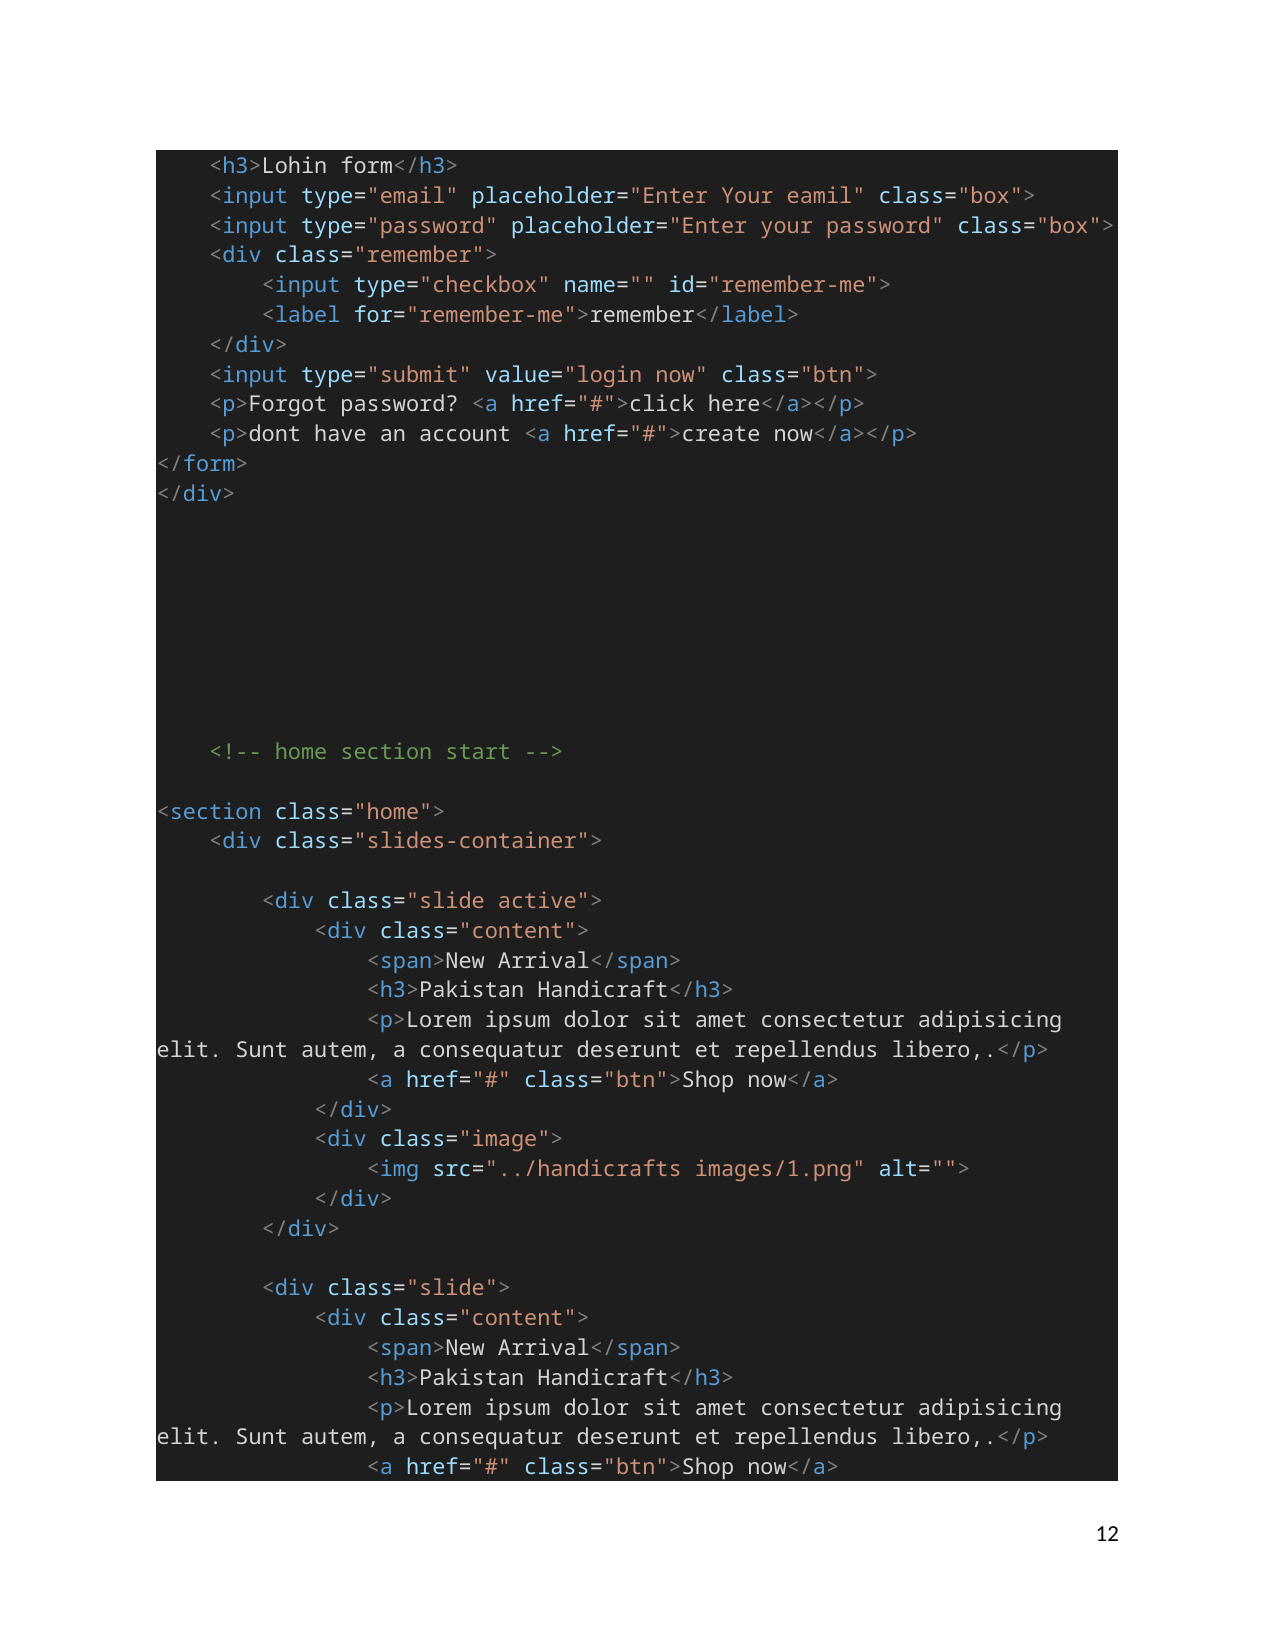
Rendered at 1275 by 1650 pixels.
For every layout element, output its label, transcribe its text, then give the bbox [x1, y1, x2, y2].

text </div> [156, 1183, 1118, 1213]
text <p>Forgot password? <a href="#">click here</a></p> [156, 388, 1118, 418]
text <p>Lorem ipsum dolor sit amet consectetur adipisicing elit. Sunt autem, a consequatur deserunt et repellendus libero,.</p> [156, 1004, 1118, 1064]
text </form> [156, 448, 1118, 478]
text <input type="email" placeholder="Enter Your eamil" class="box"> [156, 180, 1118, 209]
text <div class="image"> [156, 1123, 1118, 1153]
text <div class="content"> [156, 1302, 1118, 1332]
text <h3>Lohin form</h3> [156, 150, 1118, 180]
text <span>New Arrival</span> [156, 1332, 1118, 1362]
text <a href="#" class="btn">Shop now</a> [156, 1451, 1118, 1481]
text <h3>Pakistan Handicraft</h3> [156, 1362, 1118, 1391]
text </div> [156, 1213, 1118, 1242]
text <h3>Pakistan Handicraft</h3> [156, 974, 1118, 1004]
text <input type="password" placeholder="Enter your password" class="box"> [156, 209, 1118, 239]
text <div class="slide"> [156, 1272, 1118, 1302]
text <!-- home section start --> [156, 736, 1118, 766]
text <div class="remember"> [156, 239, 1118, 269]
text <section class="home"> [156, 796, 1118, 825]
text <a href="#" class="btn">Shop now</a> [156, 1064, 1118, 1093]
text <span>New Arrival</span> [156, 944, 1118, 974]
text <div class="slide active"> [156, 885, 1118, 915]
text <img src="../handicrafts images/1.png" alt=""> [156, 1153, 1118, 1183]
text <p>dont have an account <a href="#">create now</a></p> [156, 418, 1118, 448]
text <div class="content"> [156, 915, 1118, 944]
text <div class="slides-container"> [156, 825, 1118, 855]
text </div> [156, 1093, 1118, 1123]
text <input type="checkbox" name="" id="remember-me"> [156, 269, 1118, 299]
text <input type="submit" value="login now" class="btn"> [156, 358, 1118, 388]
text <label for="remember-me">remember</label> [156, 299, 1118, 329]
text </div> [156, 478, 1118, 507]
text </div> [156, 329, 1118, 358]
text <p>Lorem ipsum dolor sit amet consectetur adipisicing elit. Sunt autem, a consequatur deserunt et repellendus libero,.</p> [156, 1391, 1118, 1451]
